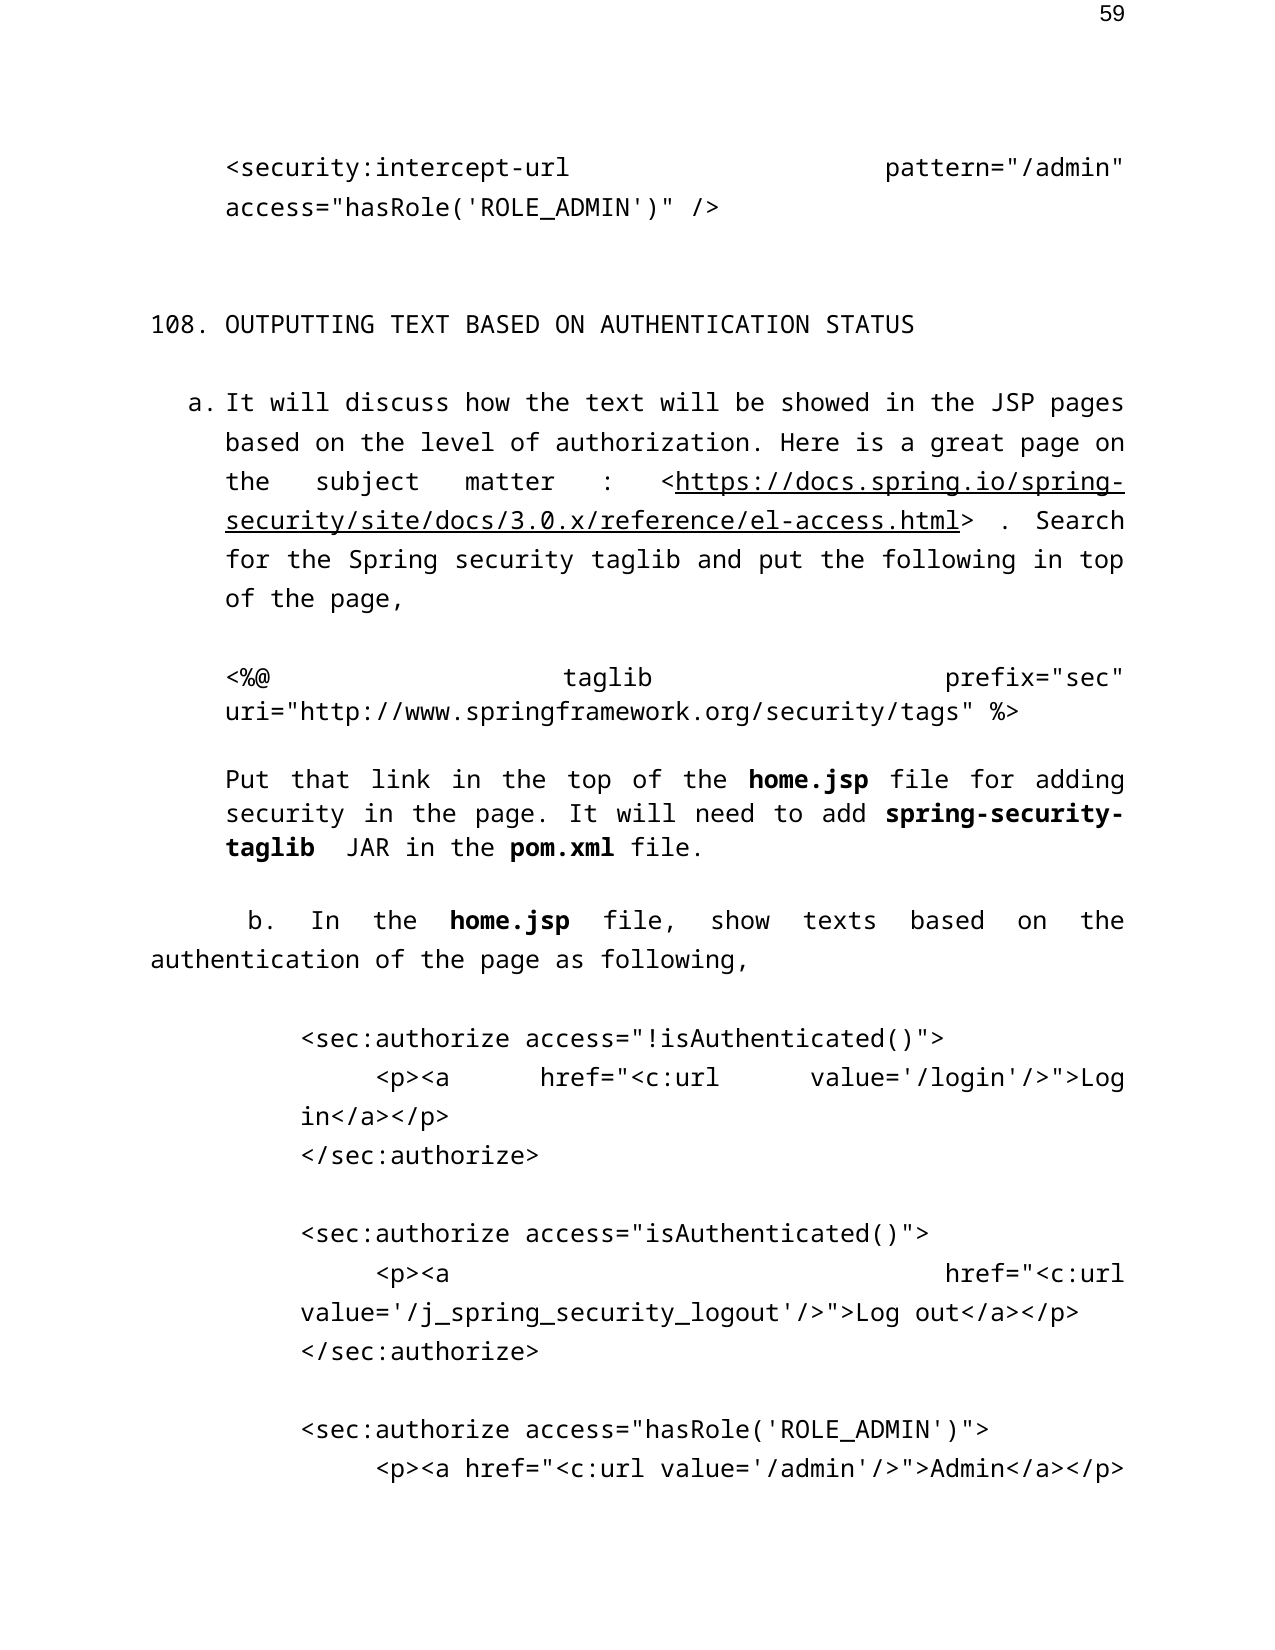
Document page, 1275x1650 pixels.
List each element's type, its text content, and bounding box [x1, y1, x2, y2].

text <sec:authorize access="!isAuthenticated()"> [300, 1020, 1125, 1054]
text <p><a href="<c:url value='/j_spring_security_logout'/>">Log out</a></p> [300, 1255, 1125, 1328]
text <security:intercept-url pattern="/admin" access="hasRole('ROLE_ADMIN')" /> [225, 150, 1125, 223]
text 108. OUTPUTTING TEXT BASED ON AUTHENTICATION STATUS [150, 307, 1125, 341]
text Put that link in the top of the home.jsp file for adding security in the page. It will need to add spring-security-taglib JAR in the pom.xml file. [225, 761, 1125, 863]
text <p><a href="<c:url value='/admin'/>">Admin</a></p> [300, 1451, 1125, 1485]
text <%@ taglib prefix="sec" uri="http://www.springframework.org/security/tags" %> [225, 659, 1125, 727]
text b. In the home.jsp file, show texts based on the authentication of the page as following, [150, 903, 1125, 976]
text </sec:authorize> [300, 1333, 1125, 1368]
text <sec:authorize access="hasRole('ROLE_ADMIN')"> [300, 1412, 1125, 1446]
text </sec:authorize> [300, 1138, 1125, 1172]
text <sec:authorize access="isAuthenticated()"> [300, 1216, 1125, 1250]
list It will discuss how the text will be showed in the JSP pages based on the level of authorization. Here is a great page on the subject matter : <https://docs.spring.io/spring-security/site/docs/3.0.x/reference/el-access.html> . Search for the Spring security taglib and put the following in top of the page, [187, 385, 1125, 615]
text <p><a href="<c:url value='/login'/>">Log in</a></p> [300, 1059, 1125, 1133]
